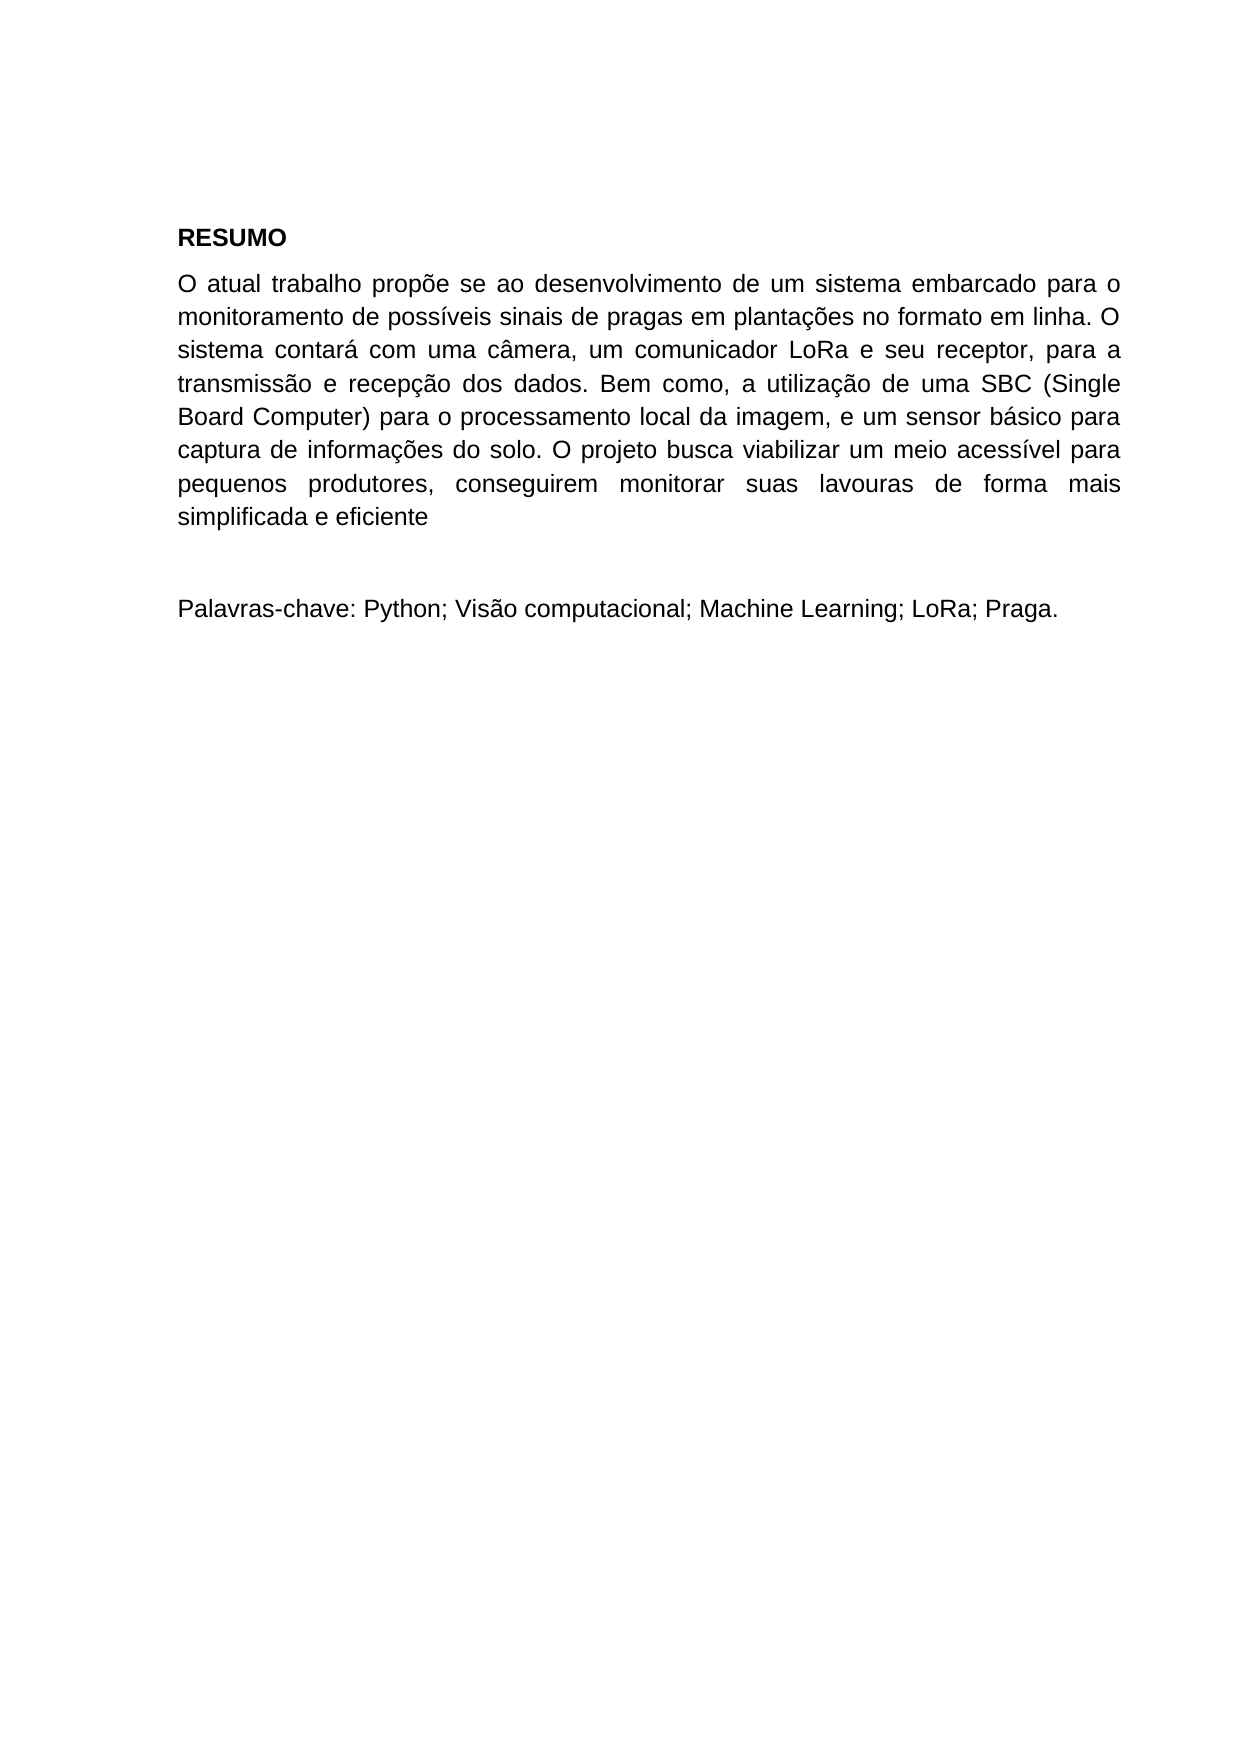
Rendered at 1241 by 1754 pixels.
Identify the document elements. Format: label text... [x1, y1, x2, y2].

text O atual trabalho propõe se ao desenvolvimento de um sistema embarcado para o monitoramento de possíveis sinais de pragas em plantações no formato em linha. O sistema contará com uma câmera, um comunicador LoRa e seu receptor, para a transmissão e recepção dos dados. Bem como, a utilização de uma SBC (Single Board Computer) para o processamento local da imagem, e um sensor básico para captura de informações do solo. O projeto busca viabilizar um meio acessível para pequenos produtores, conseguirem monitorar suas lavouras de forma mais simplificada e eficiente [177, 269, 1122, 531]
text Palavras-chave: Python; Visão computacional; Machine Learning; LoRa; Praga. [177, 594, 1122, 623]
text RESUMO [177, 223, 1122, 252]
